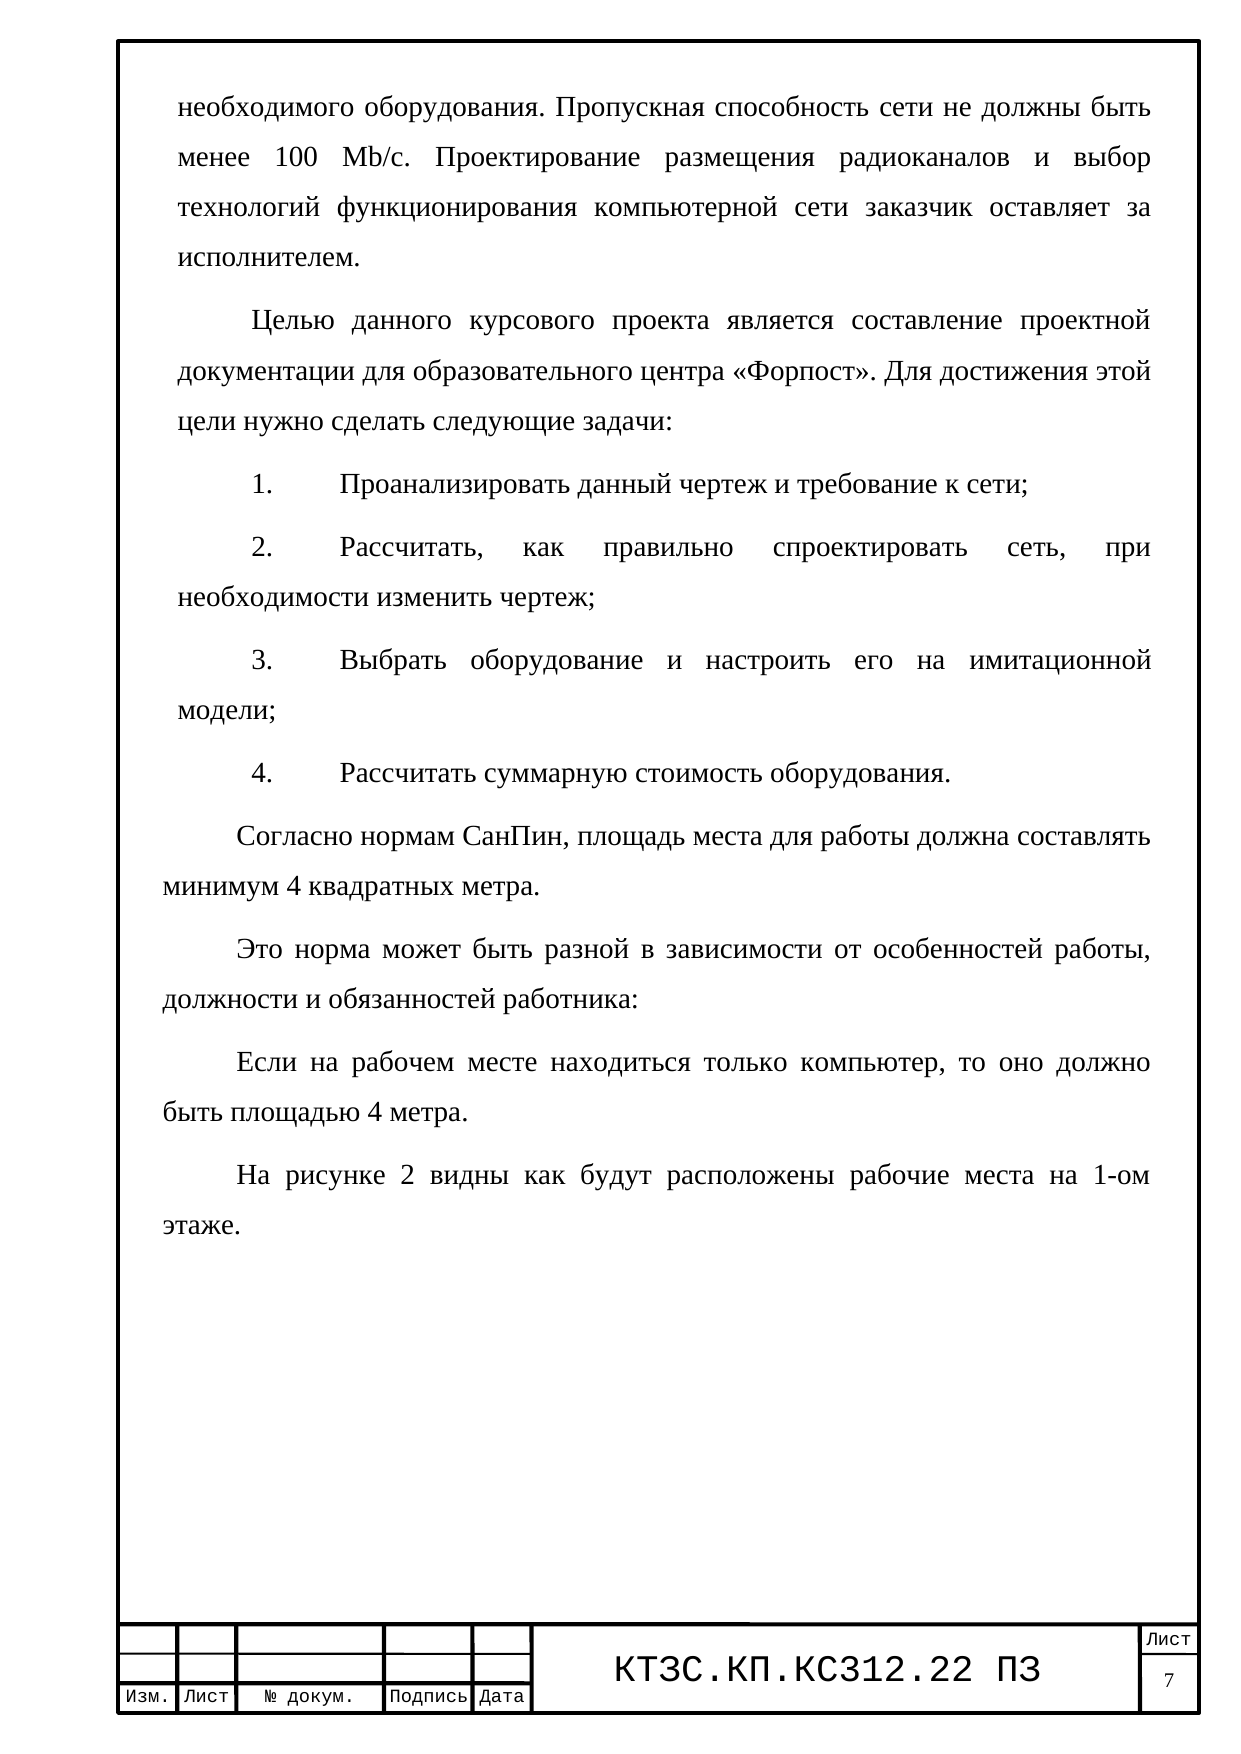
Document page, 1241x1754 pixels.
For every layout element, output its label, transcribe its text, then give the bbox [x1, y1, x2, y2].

text На рисунке 2 видны как будут расположены рабочие места на 1-ом этаже. [162, 1157, 1152, 1241]
text Это норма может быть разной в зависимости от особенностей работы, должности и обязанностей работника: [162, 931, 1152, 1015]
list Выбрать оборудование и настроить его на имитационной модели; [177, 642, 1152, 726]
list Рассчитать, как правильно спроектировать сеть, при необходимости изменить чертеж; [177, 529, 1152, 612]
text Целью данного курсового проекта является составление проектной документации для образовательного центра «Форпост». Для достижения этой цели нужно сделать следующие задачи: [177, 302, 1152, 437]
text Если на рабочем месте находиться только компьютер, то оно должно быть площадью 4 метра. [162, 1044, 1152, 1128]
list Рассчитать суммарную стоимость оборудования. [177, 755, 1152, 788]
list Проанализировать данный чертеж и требование к сети; [177, 466, 1152, 499]
text Согласно нормам СанПин, площадь места для работы должна составлять минимум 4 квадратных метра. [162, 818, 1152, 902]
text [177, 89, 1152, 273]
